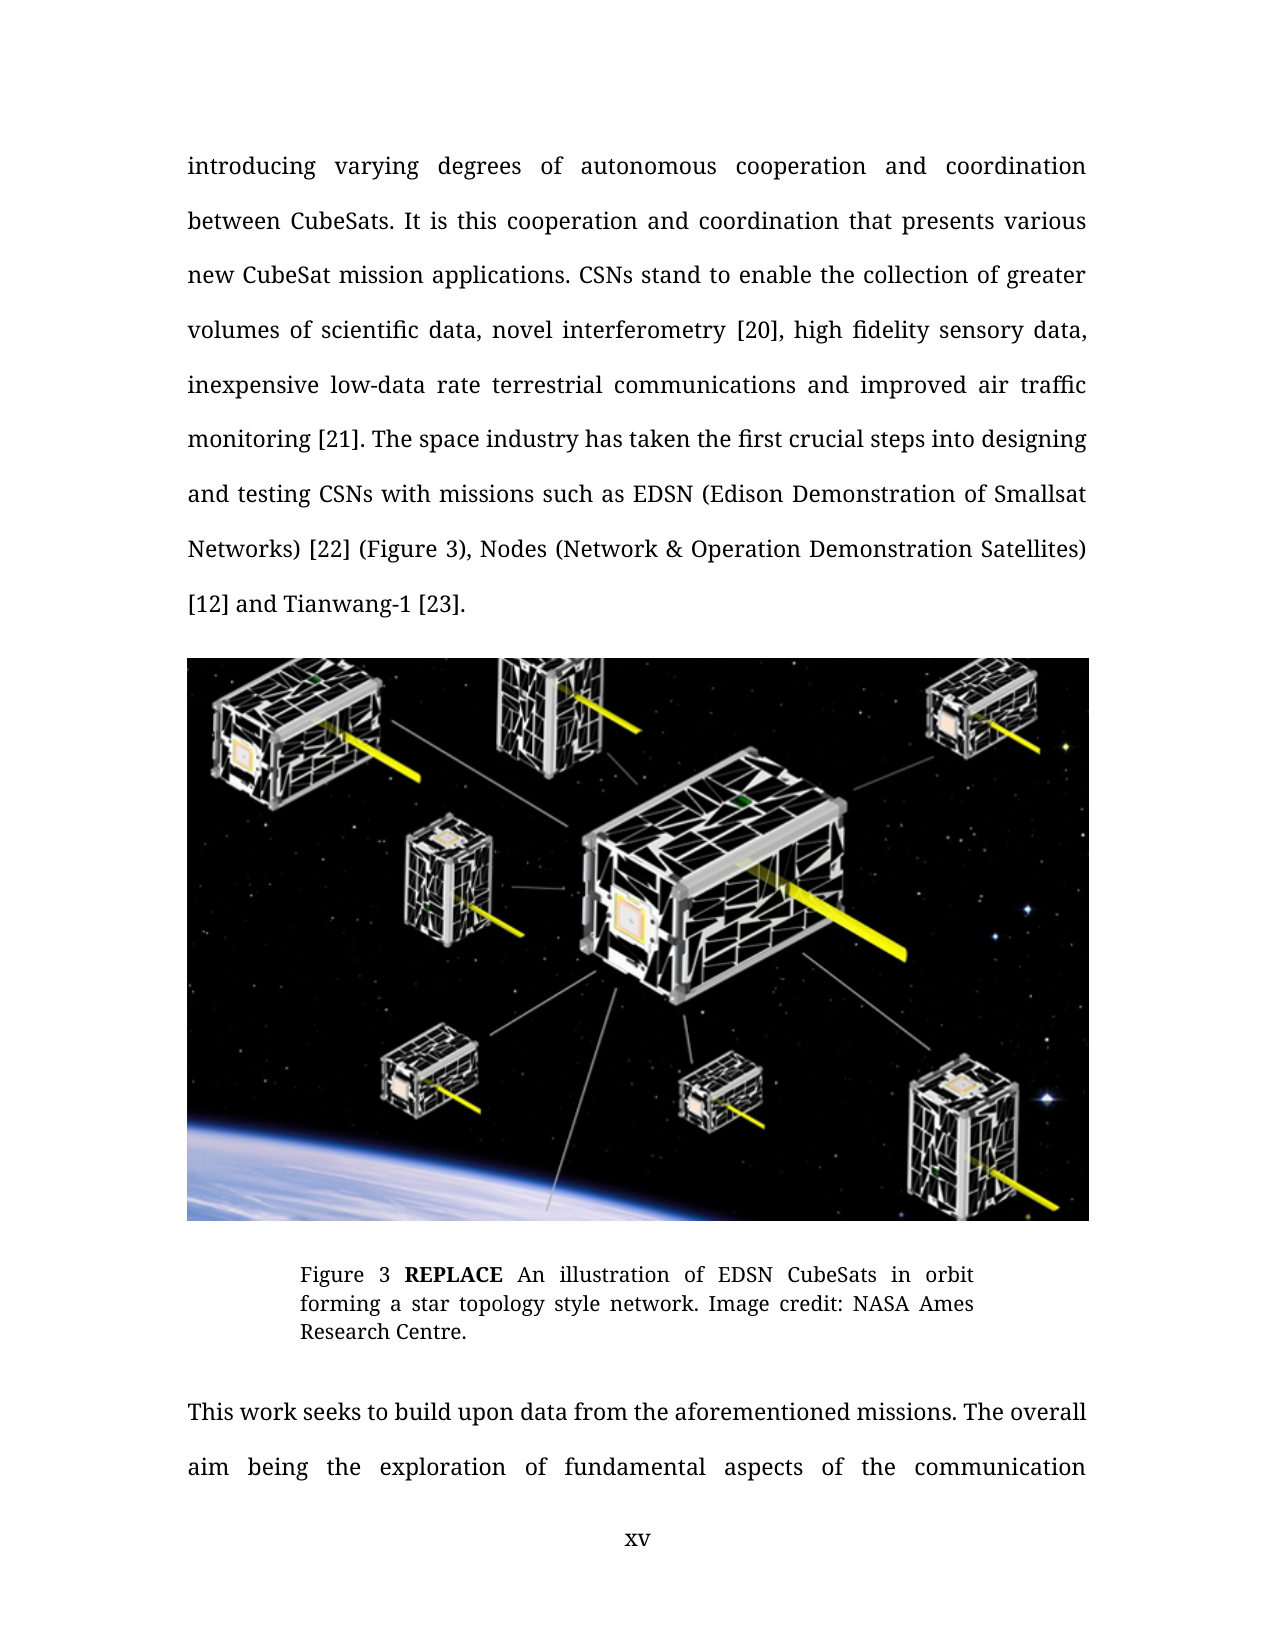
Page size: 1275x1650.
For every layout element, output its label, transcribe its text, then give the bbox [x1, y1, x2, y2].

text Figure 3 REPLACE An illustration of EDSN CubeSats in orbit forming a star topology style network. Image credit: NASA Ames Research Centre. [300, 1261, 975, 1346]
picture [187, 658, 1089, 1221]
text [187, 150, 1087, 619]
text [187, 1396, 1087, 1482]
